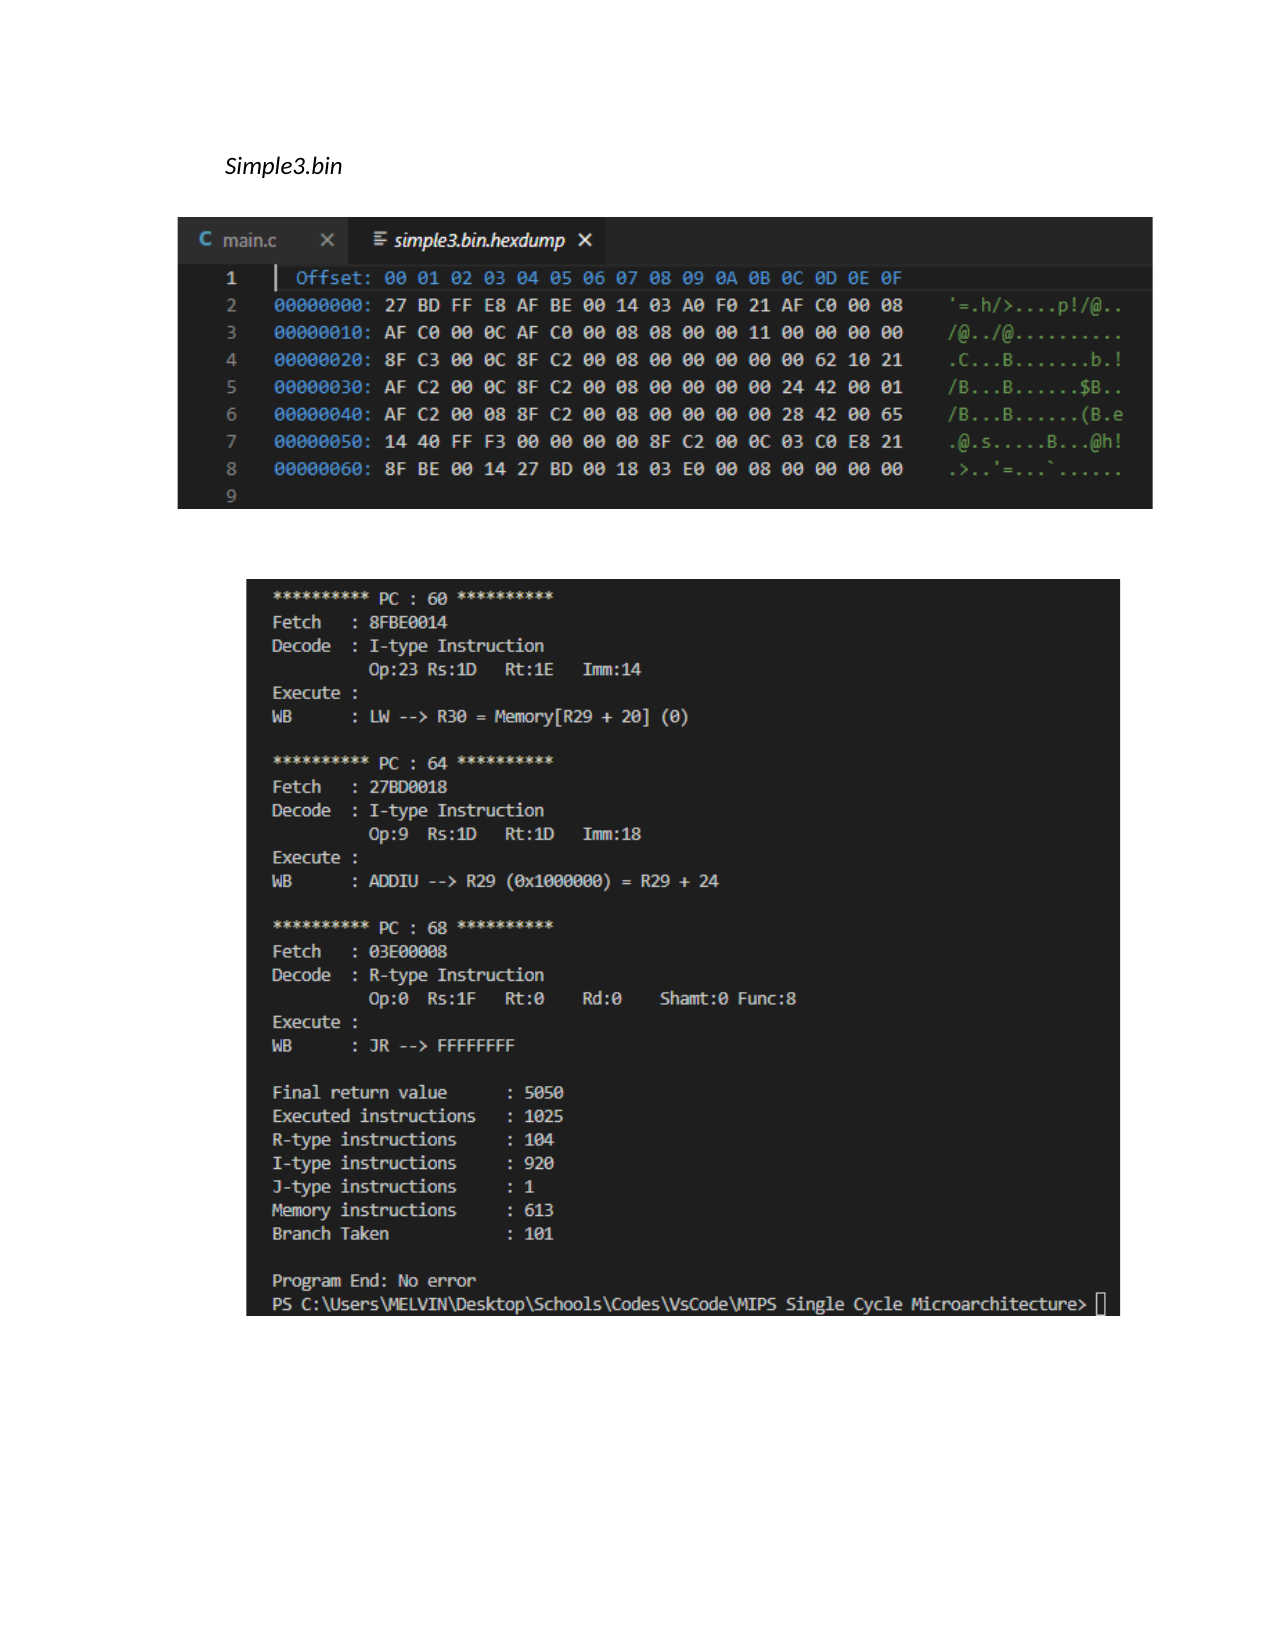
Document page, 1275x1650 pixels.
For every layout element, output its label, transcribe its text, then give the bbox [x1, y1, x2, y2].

picture [246, 579, 1121, 1316]
list Simple3.bin [225, 150, 1125, 181]
picture [177, 217, 1153, 509]
